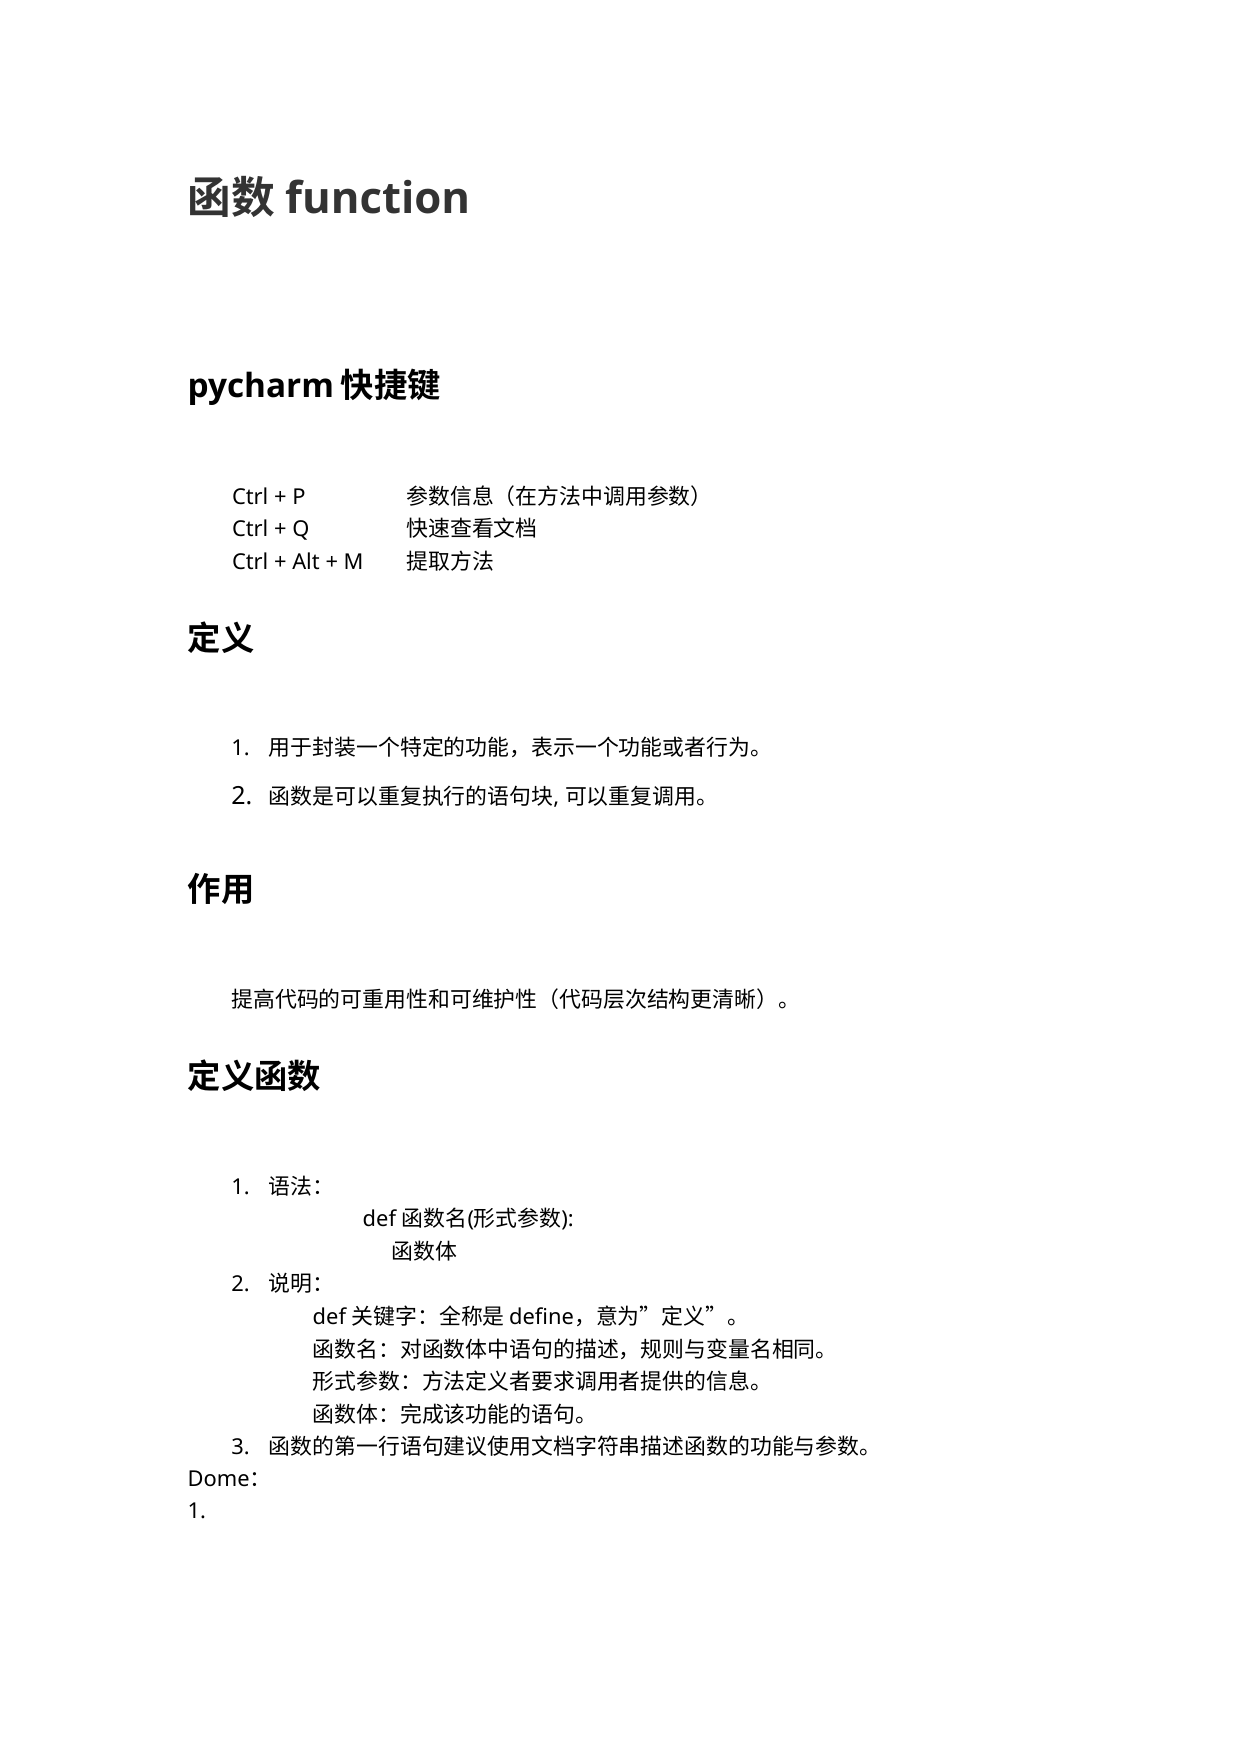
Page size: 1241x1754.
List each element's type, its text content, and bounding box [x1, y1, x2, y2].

text Ctrl + Alt + M 提取方法 [231, 543, 1053, 576]
text Ctrl + P 参数信息（在方法中调用参数） [231, 478, 1053, 511]
list def 关键字：全称是define，意为”定义”。 [312, 1299, 1053, 1331]
list 函数的第一行语句建议使用文档字符串描述函数的功能与参数。 [231, 1429, 1053, 1461]
list 函数名：对函数体中语句的描述，规则与变量名相同。 [312, 1331, 1053, 1364]
subtitle 定义函数 [187, 1041, 1053, 1106]
list 形式参数：方法定义者要求调用者提供的信息。 [312, 1364, 1053, 1396]
text Ctrl + Q 快速查看文档 [231, 511, 1053, 543]
subtitle pycharm快捷键 [187, 351, 1053, 416]
list 函数体：完成该功能的语句。 [312, 1396, 1053, 1429]
subtitle 作用 [187, 855, 1053, 920]
list 函数是可以重复执行的语句块, 可以重复调用。 [231, 763, 1053, 828]
text def 函数名(形式参数): [362, 1201, 1053, 1234]
text Dome： [187, 1461, 1053, 1494]
list 用于封装一个特定的功能，表示一个功能或者行为。 [231, 730, 1053, 763]
text 提高代码的可重用性和可维护性（代码层次结构更清晰）。 [187, 982, 1053, 1014]
subtitle 定义 [187, 603, 1053, 668]
list 语法： [231, 1169, 1053, 1201]
text 1. [187, 1494, 1053, 1526]
text 函数体 [362, 1234, 1053, 1266]
list 说明： [231, 1266, 1053, 1299]
subtitle 函数 function [187, 162, 1053, 227]
